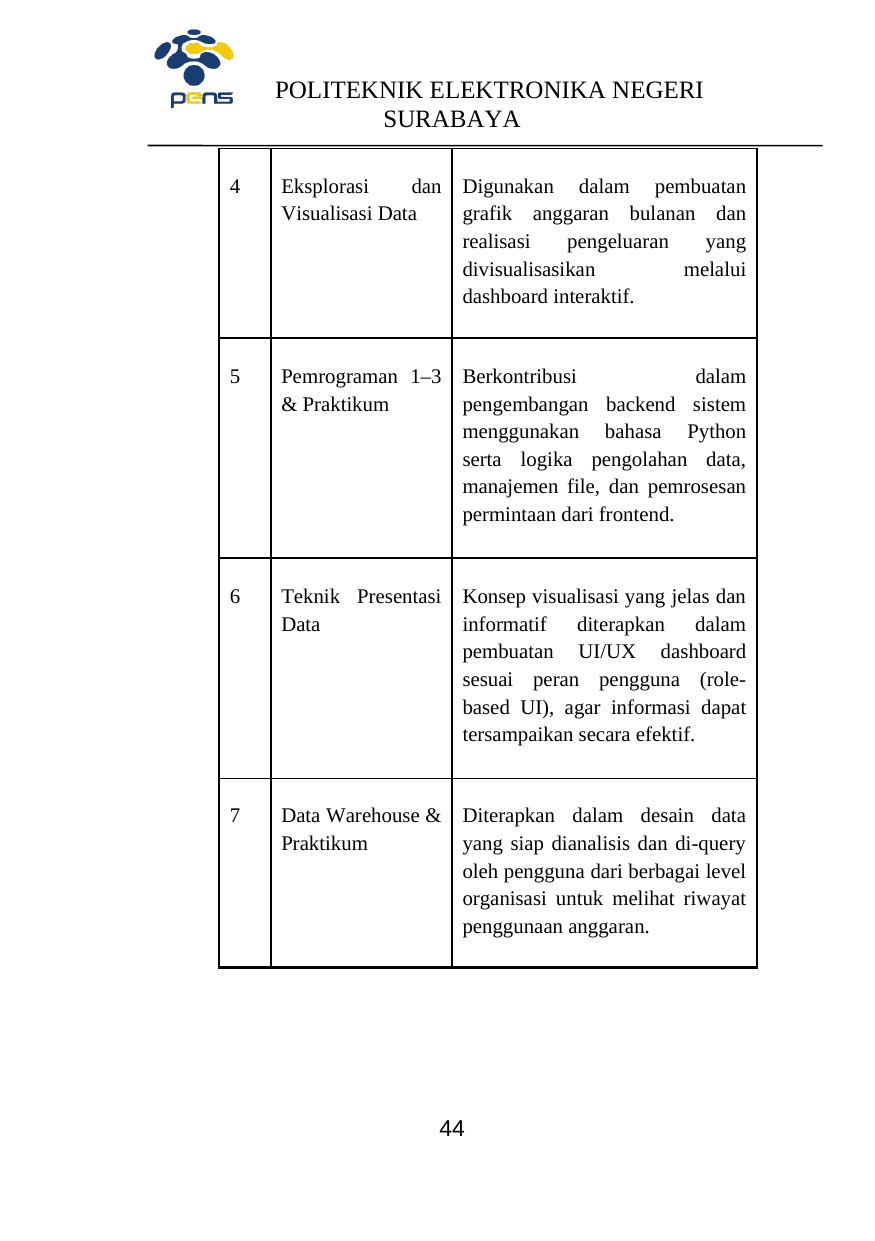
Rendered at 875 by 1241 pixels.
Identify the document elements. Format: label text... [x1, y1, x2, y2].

table_cell Digunakan dalam pembuatan grafik anggaran bulanan dan realisasi pengeluaran yang divisualisasikan melalui dashboard interaktif. [453, 149, 756, 337]
table_cell Diterapkan dalam desain data yang siap dianalisis dan di-query oleh pengguna dari berbagai level organisasi untuk melihat riwayat penggunaan anggaran. [453, 779, 756, 966]
picture [147, 22, 242, 117]
table_cell Eksplorasi dan Visualisasi Data [272, 149, 451, 337]
table_cell 7 [220, 779, 270, 966]
table_cell Berkontribusi dalam pengembangan backend sistem menggunakan bahasa Python serta logika pengolahan data, manajemen file, dan pemrosesan permintaan dari frontend. [453, 339, 756, 557]
table_cell Pemrograman 1–3 & Praktikum [272, 339, 451, 557]
table_cell Konsep visualisasi yang jelas dan informatif diterapkan dalam pembuatan UI/UX dashboard sesuai peran pengguna (role-based UI), agar informasi dapat tersampaikan secara efektif. [453, 559, 756, 777]
table_cell Teknik Presentasi Data [272, 559, 451, 777]
table_cell 4 [220, 149, 270, 337]
table_cell 6 [220, 559, 270, 777]
table_cell Data Warehouse & Praktikum [272, 779, 451, 966]
table_cell 5 [220, 339, 270, 557]
